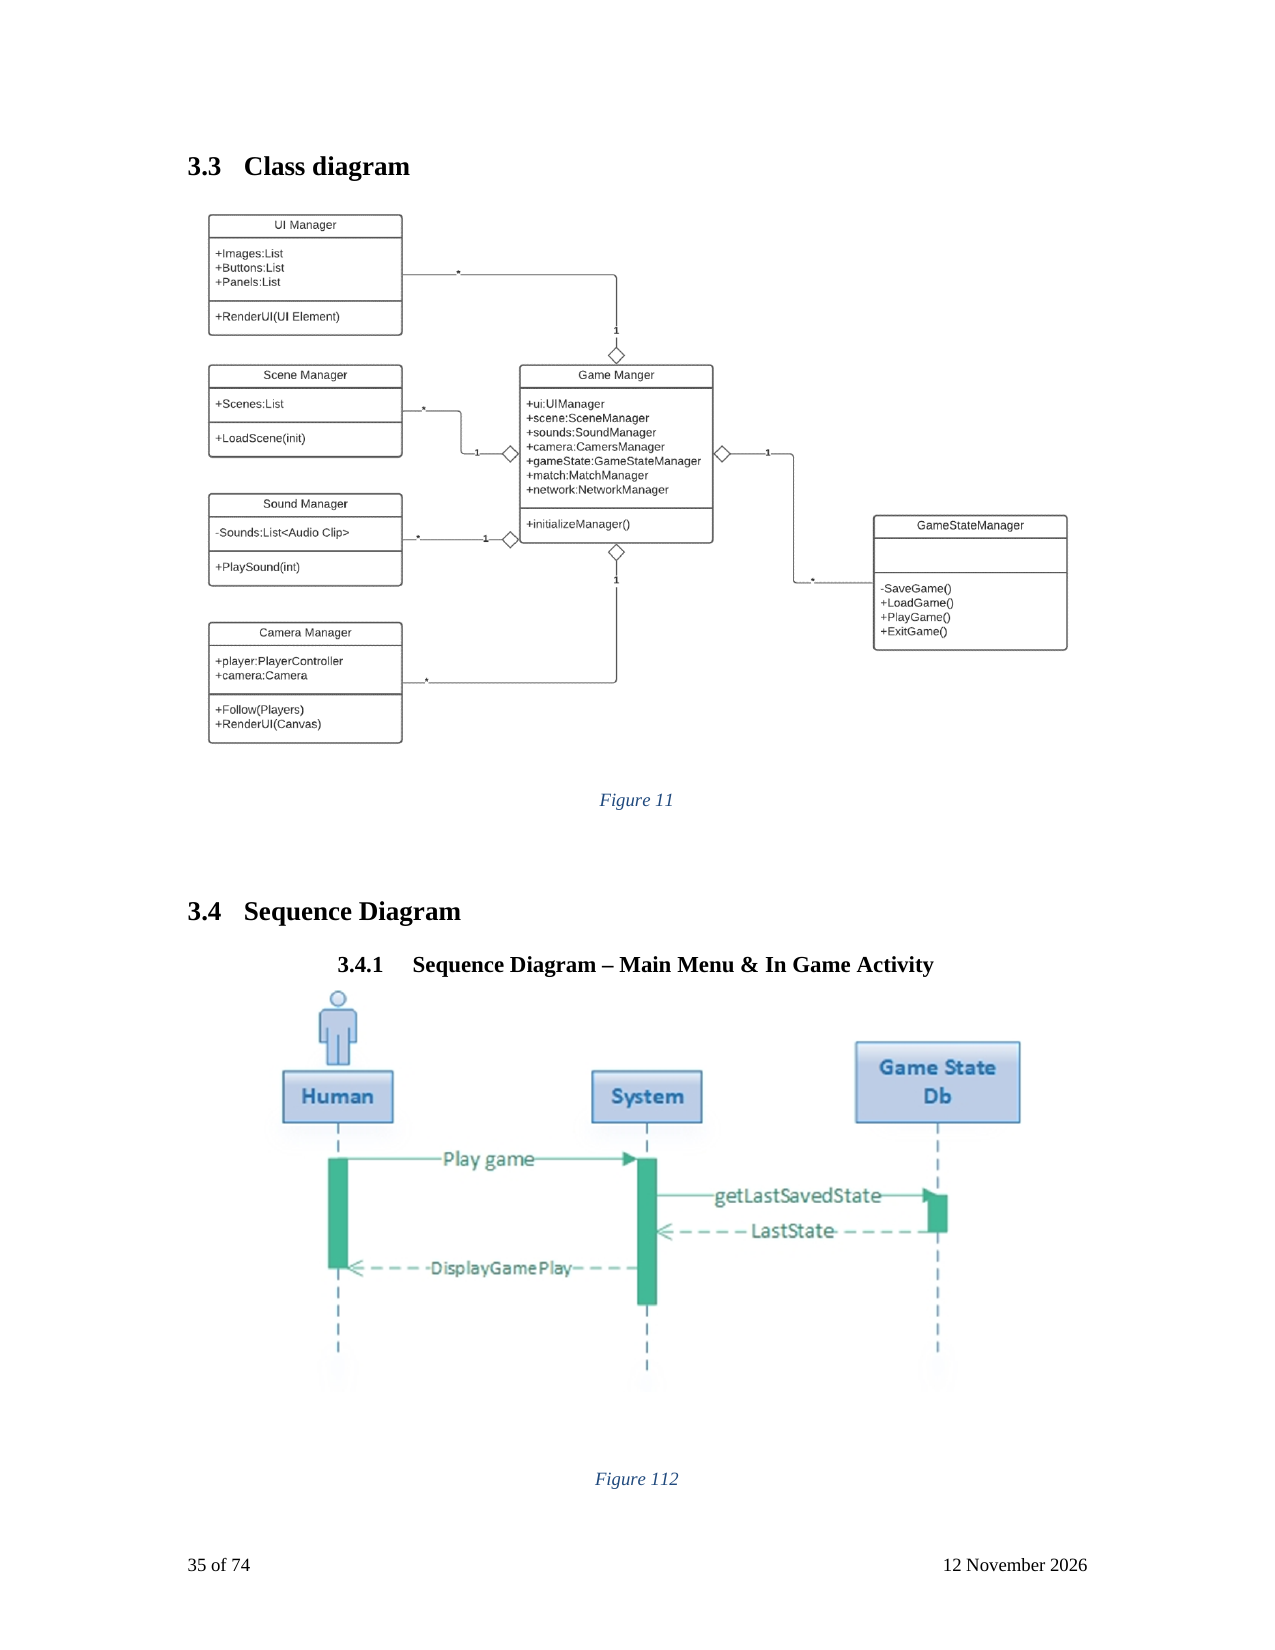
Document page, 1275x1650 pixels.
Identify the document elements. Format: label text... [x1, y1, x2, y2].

subtitle Sequence Diagram [187, 895, 1087, 926]
text Figure 11 [187, 789, 1087, 810]
picture [220, 990, 1055, 1392]
subtitle Class diagram [187, 150, 1087, 181]
picture [187, 193, 1088, 764]
subtitle Sequence Diagram – Main Menu & In Game Activity [337, 951, 1087, 977]
